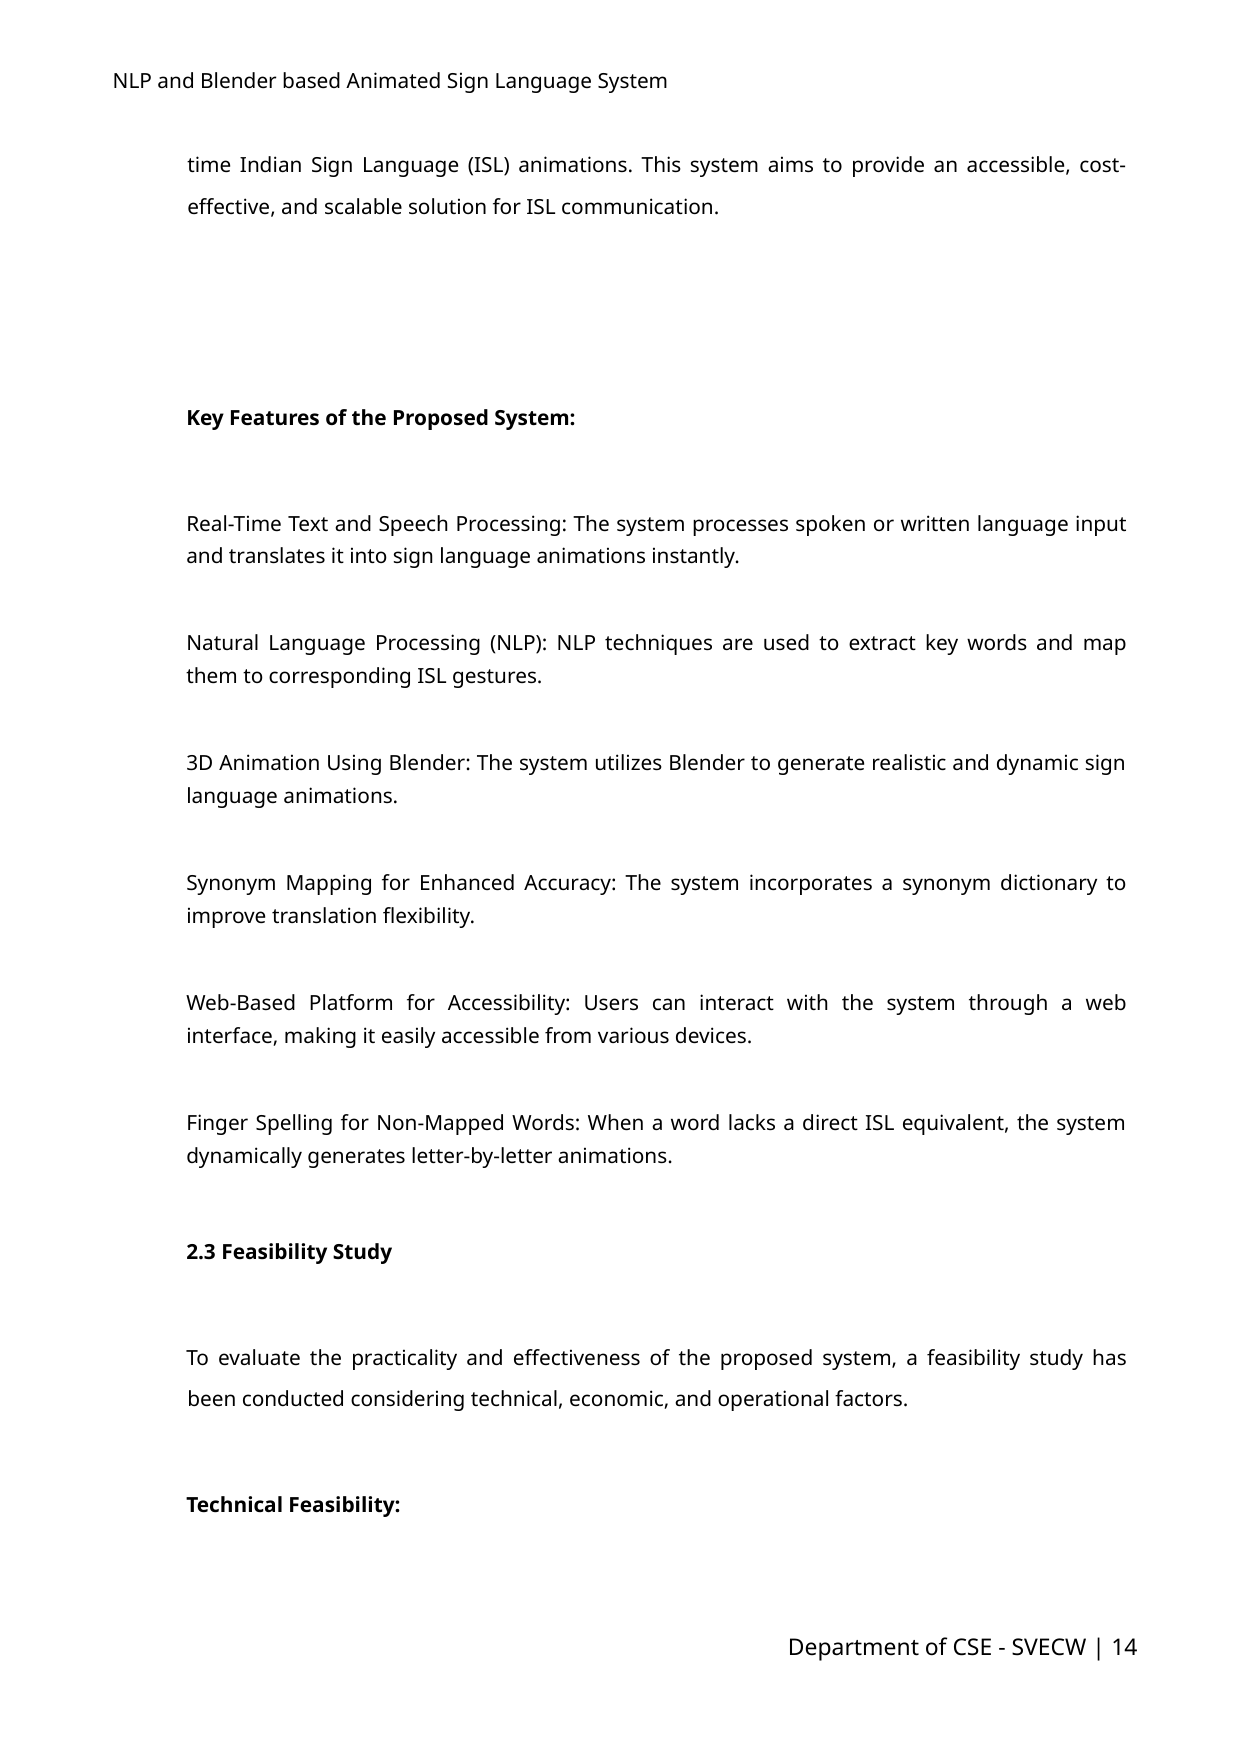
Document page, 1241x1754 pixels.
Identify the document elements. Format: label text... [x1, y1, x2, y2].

text Technical Feasibility: [186, 1490, 1127, 1519]
text 2.3 Feasibility Study [186, 1237, 1127, 1266]
text Web-Based Platform for Accessibility: Users can interact with the system through a web interface, making it easily accessible from various devices. [186, 988, 1127, 1049]
text Synonym Mapping for Enhanced Accuracy: The system incorporates a synonym dictionary to improve translation flexibility. [186, 868, 1127, 929]
text Finger Spelling for Non-Mapped Words: When a word lacks a direct ISL equivalent, the system dynamically generates letter-by-letter animations. [186, 1108, 1127, 1169]
text 3D Animation Using Blender: The system utilizes Blender to generate realistic and dynamic sign language animations. [186, 748, 1127, 809]
text To evaluate the practicality and effectiveness of the proposed system, a feasibility study has been conducted considering technical, economic, and operational factors. [186, 1343, 1127, 1413]
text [186, 150, 1127, 220]
text Key Features of the Proposed System: [186, 403, 1127, 431]
text Natural Language Processing (NLP): NLP techniques are used to extract key words and map them to corresponding ISL gestures. [186, 628, 1127, 689]
text Real-Time Text and Speech Processing: The system processes spoken or written language input and translates it into sign language animations instantly. [186, 509, 1127, 570]
